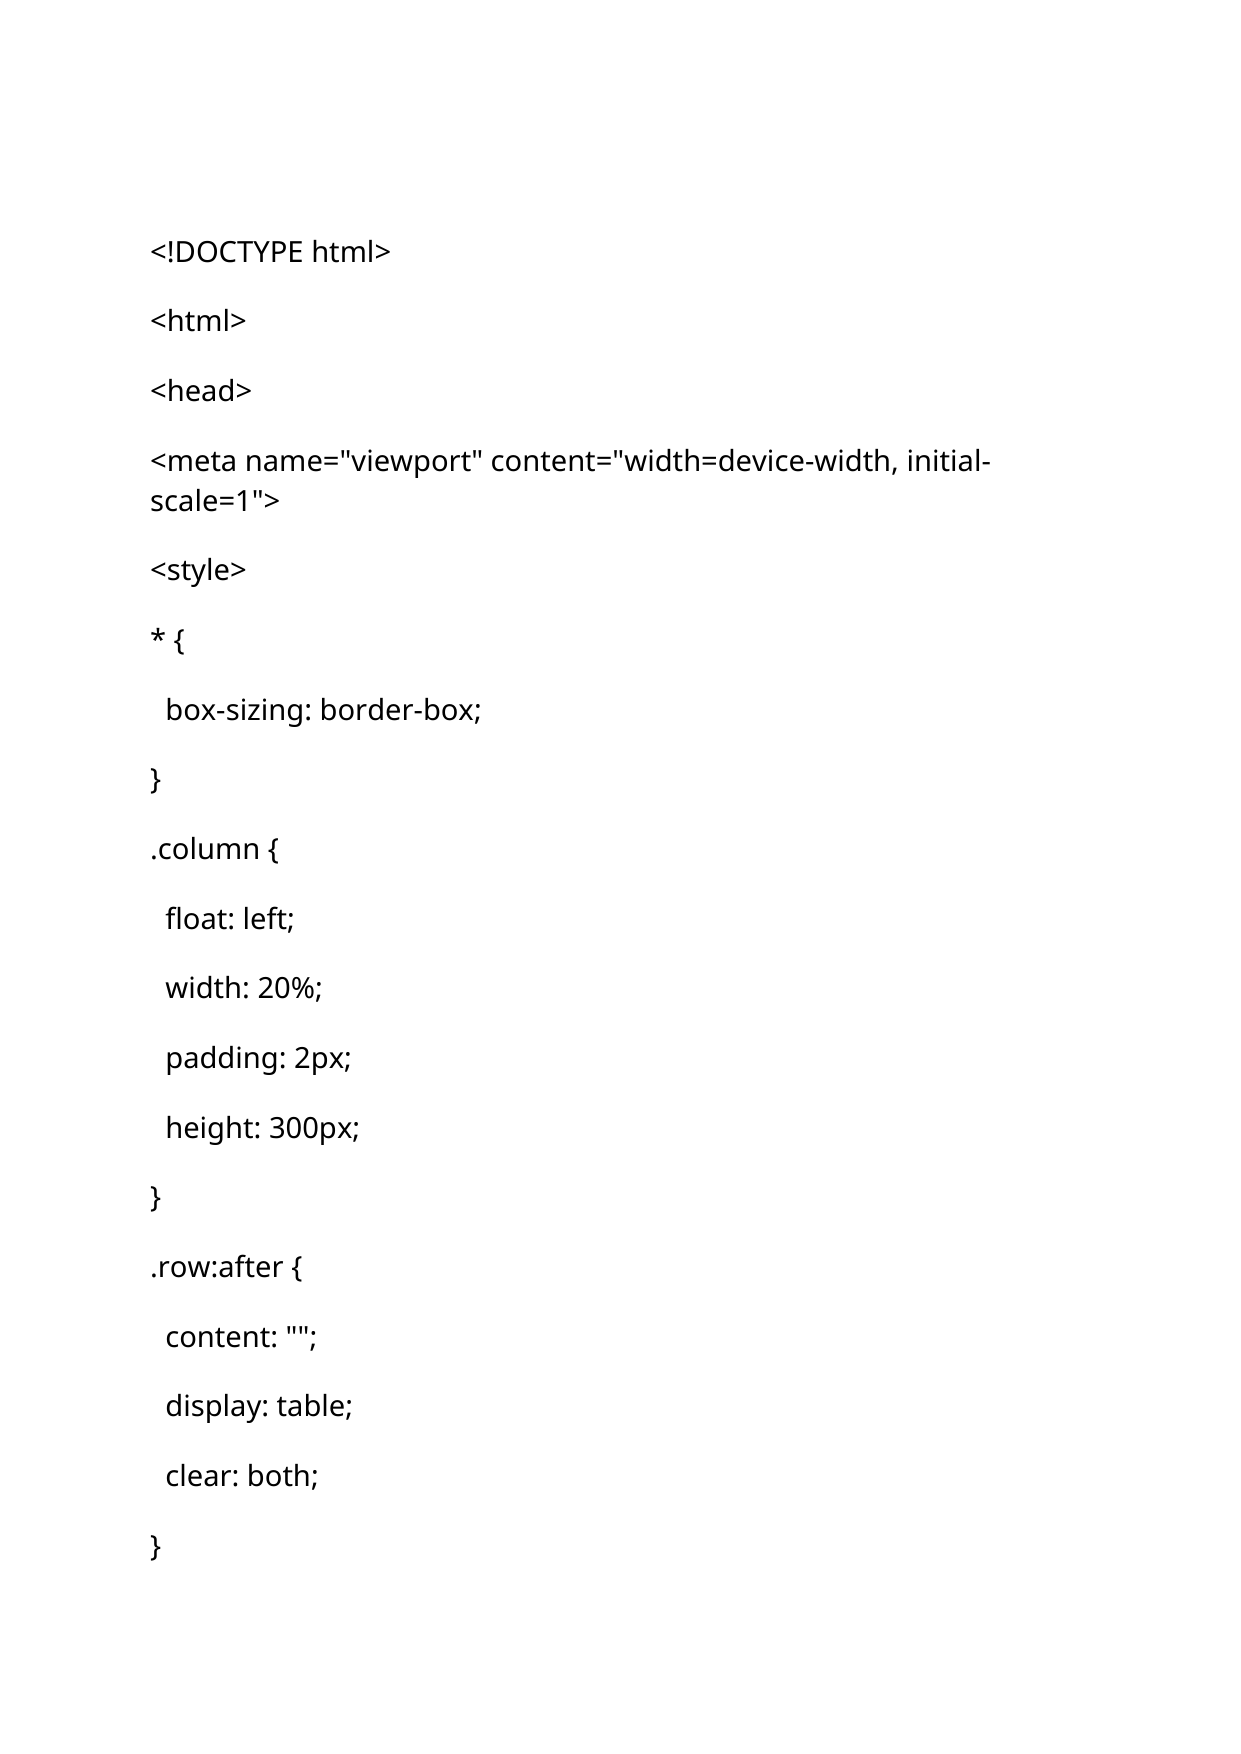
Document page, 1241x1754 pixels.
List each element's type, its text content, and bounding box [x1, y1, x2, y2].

text } [150, 1525, 1090, 1565]
text box-sizing: border-box; [150, 689, 1090, 728]
text } [150, 758, 1090, 798]
text padding: 2px; [150, 1037, 1090, 1077]
text <head> [150, 370, 1090, 410]
text width: 20%; [150, 968, 1090, 1007]
text } [150, 1177, 1090, 1216]
text <meta name="viewport" content="width=device-width, initial-scale=1"> [150, 440, 1090, 519]
text clear: both; [150, 1455, 1090, 1495]
text .row:after { [150, 1246, 1090, 1286]
text .column { [150, 828, 1090, 868]
text <!DOCTYPE html> [150, 231, 1090, 271]
text float: left; [150, 898, 1090, 938]
text height: 300px; [150, 1107, 1090, 1147]
text <html> [150, 301, 1090, 340]
text * { [150, 619, 1090, 659]
text <style> [150, 549, 1090, 589]
text content: ""; [150, 1316, 1090, 1356]
text display: table; [150, 1386, 1090, 1425]
